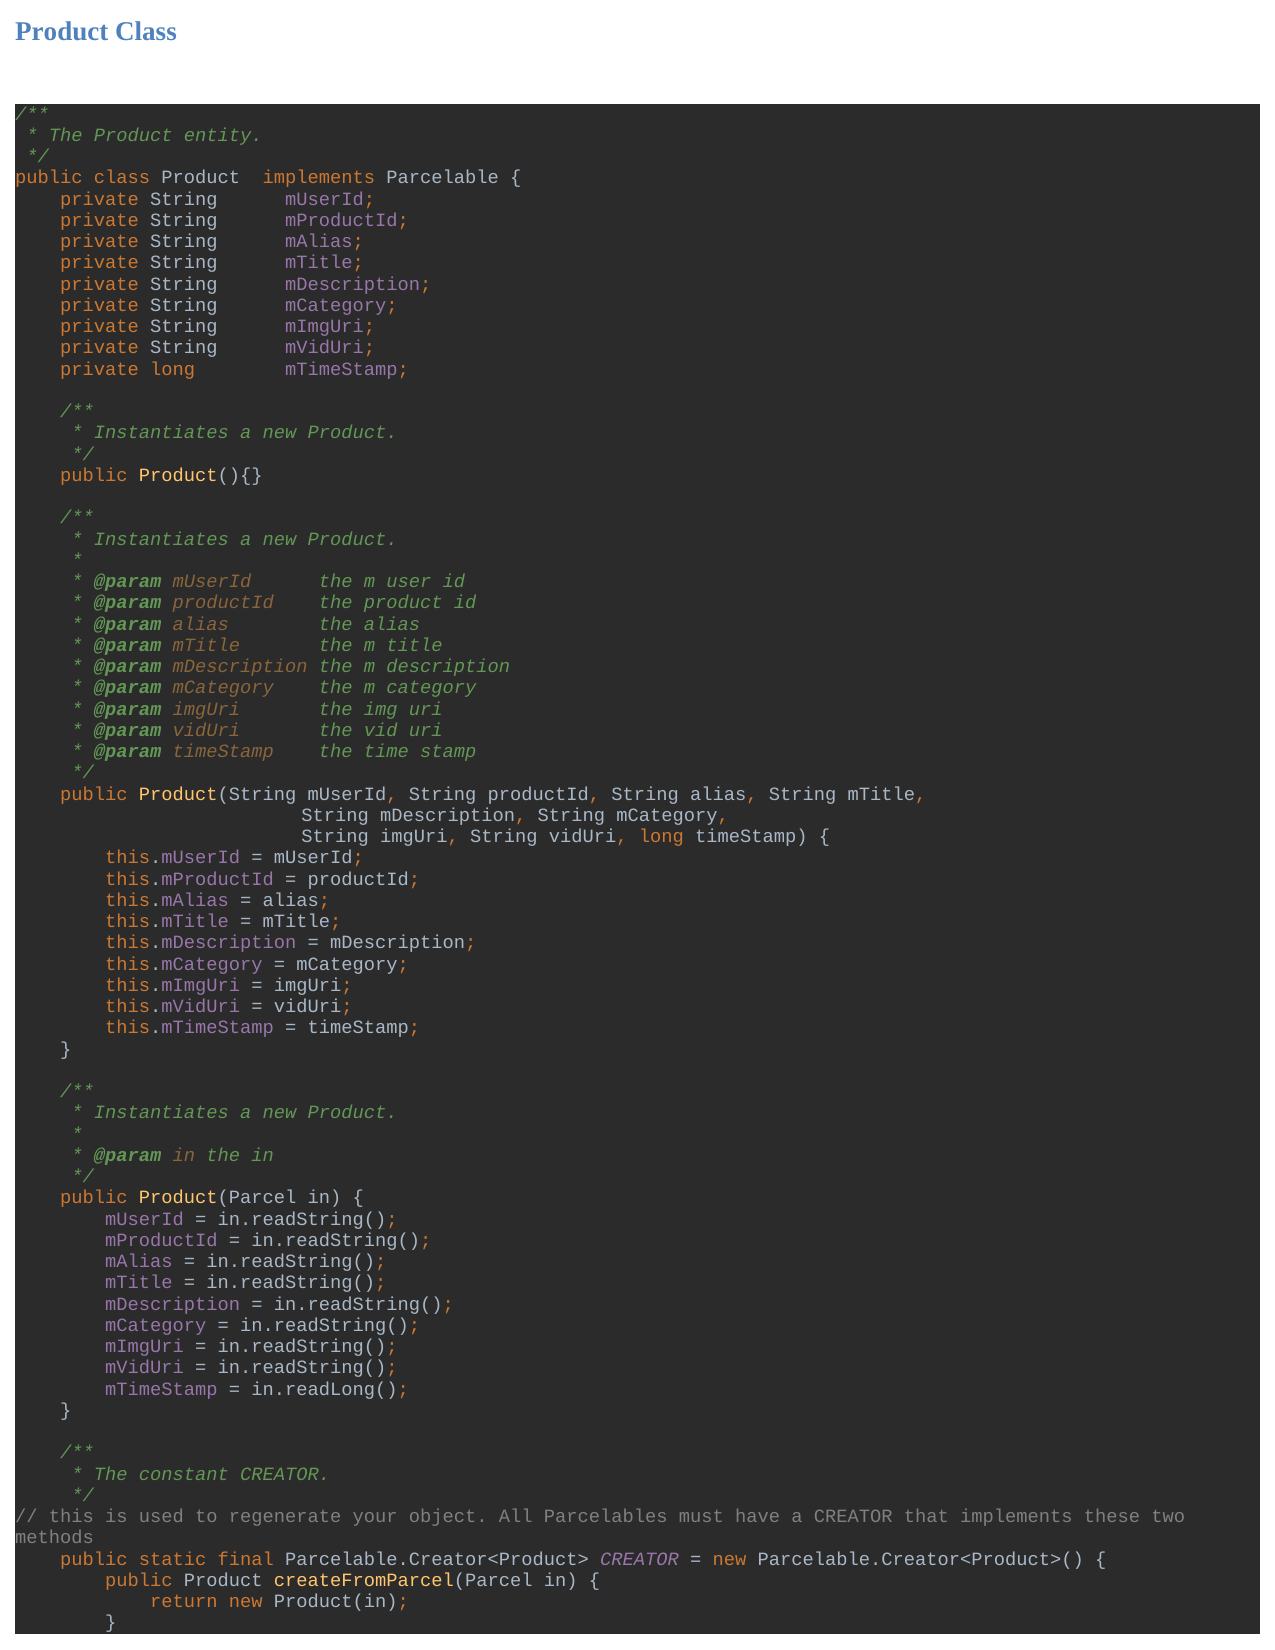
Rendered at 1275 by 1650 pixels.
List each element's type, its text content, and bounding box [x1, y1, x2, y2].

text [15, 806, 1260, 1634]
text /** * The Product entity. */ public class Product implements Parcelable { private String mUserId; private String mProductId; private String mAlias; private String mTitle; private String mDescription; private String mCategory; private String mImgUri; private String mVidUri; private long mTimeStamp; /** * Instantiates a new Product. */ public Product(){} /** * Instantiates a new Product. * * @param mUserId the m user id * @param productId the product id * @param alias the alias * @param mTitle the m title * @param mDescription the m description * @param mCategory the m category * @param imgUri the img uri * @param vidUri the vid uri * @param timeStamp the time stamp */ public Product(String mUserId, String productId, String alias, String mTitle, [15, 104, 1260, 806]
subtitle Product Class [15, 15, 1260, 46]
